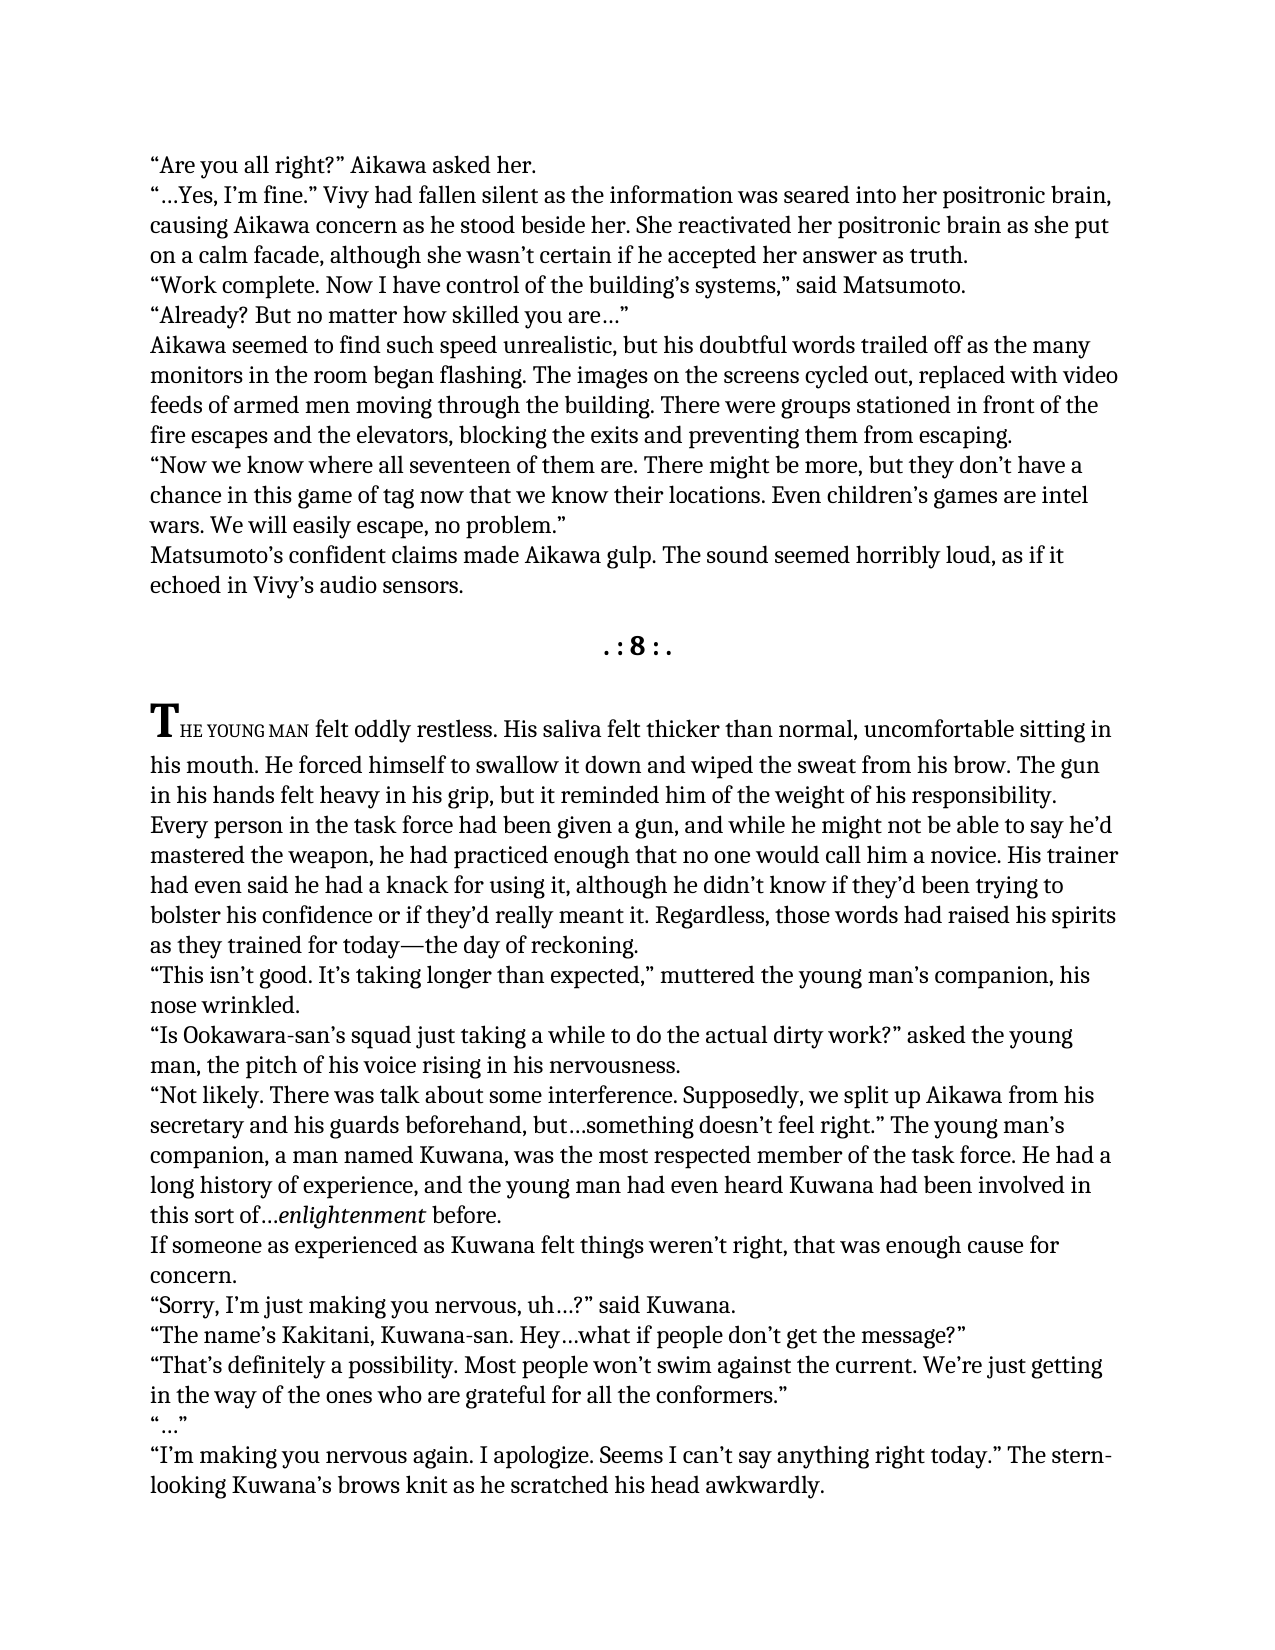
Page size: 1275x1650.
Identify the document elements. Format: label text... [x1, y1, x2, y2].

text “…Yes, I’m fine.” Vivy had fallen silent as the information was seared into her positronic brain, causing Aikawa concern as he stood beside her. She reactivated her positronic brain as she put on a calm facade, although she wasn’t certain if he accepted her answer as truth. [150, 180, 1125, 270]
text “Now we know where all seventeen of them are. There might be more, but they don’t have a chance in this game of tag now that we know their locations. Even children’s games are intel wars. We will easily escape, no problem.” [150, 450, 1125, 540]
text “This isn’t good. It’s taking longer than expected,” muttered the young man’s companion, his nose wrinkled. [150, 960, 1125, 1020]
text “Are you all right?” Aikawa asked her. [150, 150, 1125, 180]
text If someone as experienced as Kuwana felt things weren’t right, that was enough cause for concern. [150, 1230, 1125, 1290]
text Every person in the task force had been given a gun, and while he might not be able to say he’d mastered the weapon, he had practiced enough that no one would call him a novice. His trainer had even said he had a knack for using it, although he didn’t know if they’d been trying to bolster his confidence or if they’d really meant it. Regardless, those words had raised his spirits as they trained for today—the day of reckoning. [150, 810, 1125, 960]
text . : 8 : . [150, 630, 1125, 662]
text Aikawa seemed to find such speed unrealistic, but his doubtful words trailed off as the many monitors in the room began flashing. The images on the screens cycled out, replaced with video feeds of armed men moving through the building. There were groups stationed in front of the fire escapes and the elevators, blocking the exits and preventing them from escaping. [150, 330, 1125, 450]
text “Sorry, I’m just making you nervous, uh…?” said Kuwana. [150, 1290, 1125, 1320]
text “…” [150, 1410, 1125, 1440]
text “The name’s Kakitani, Kuwana-san. Hey…what if people don’t get the message?” [150, 1320, 1125, 1350]
text “Is Ookawara-san’s squad just taking a while to do the actual dirty work?” asked the young man, the pitch of his voice rising in his nervousness. [150, 1020, 1125, 1080]
text Matsumoto’s confident claims made Aikawa gulp. The sound seemed horribly loud, as if it echoed in Vivy’s audio sensors. [150, 540, 1125, 600]
text “I’m making you nervous again. I apologize. Seems I can’t say anything right today.” The stern-looking Kuwana’s brows knit as he scratched his head awkwardly. [150, 1440, 1125, 1500]
text “Already? But no matter how skilled you are…” [150, 300, 1125, 330]
text “Not likely. There was talk about some interference. Supposedly, we split up Aikawa from his secretary and his guards beforehand, but…something doesn’t feel right.” The young man’s companion, a man named Kuwana, was the most respected member of the task force. He had a long history of experience, and the young man had even heard Kuwana had been involved in this sort of…enlightenment before. [150, 1080, 1125, 1230]
text “That’s definitely a possibility. Most people won’t swim against the current. We’re just getting in the way of the ones who are grateful for all the conformers.” [150, 1350, 1125, 1410]
text “Work complete. Now I have control of the building’s systems,” said Matsumoto. [150, 270, 1125, 300]
text THE YOUNG MAN felt oddly restless. His saliva felt thicker than normal, uncomfortable sitting in his mouth. He forced himself to swallow it down and wiped the sweat from his brow. The gun in his hands felt heavy in his grip, but it reminded him of the weight of his responsibility. [150, 692, 1125, 810]
